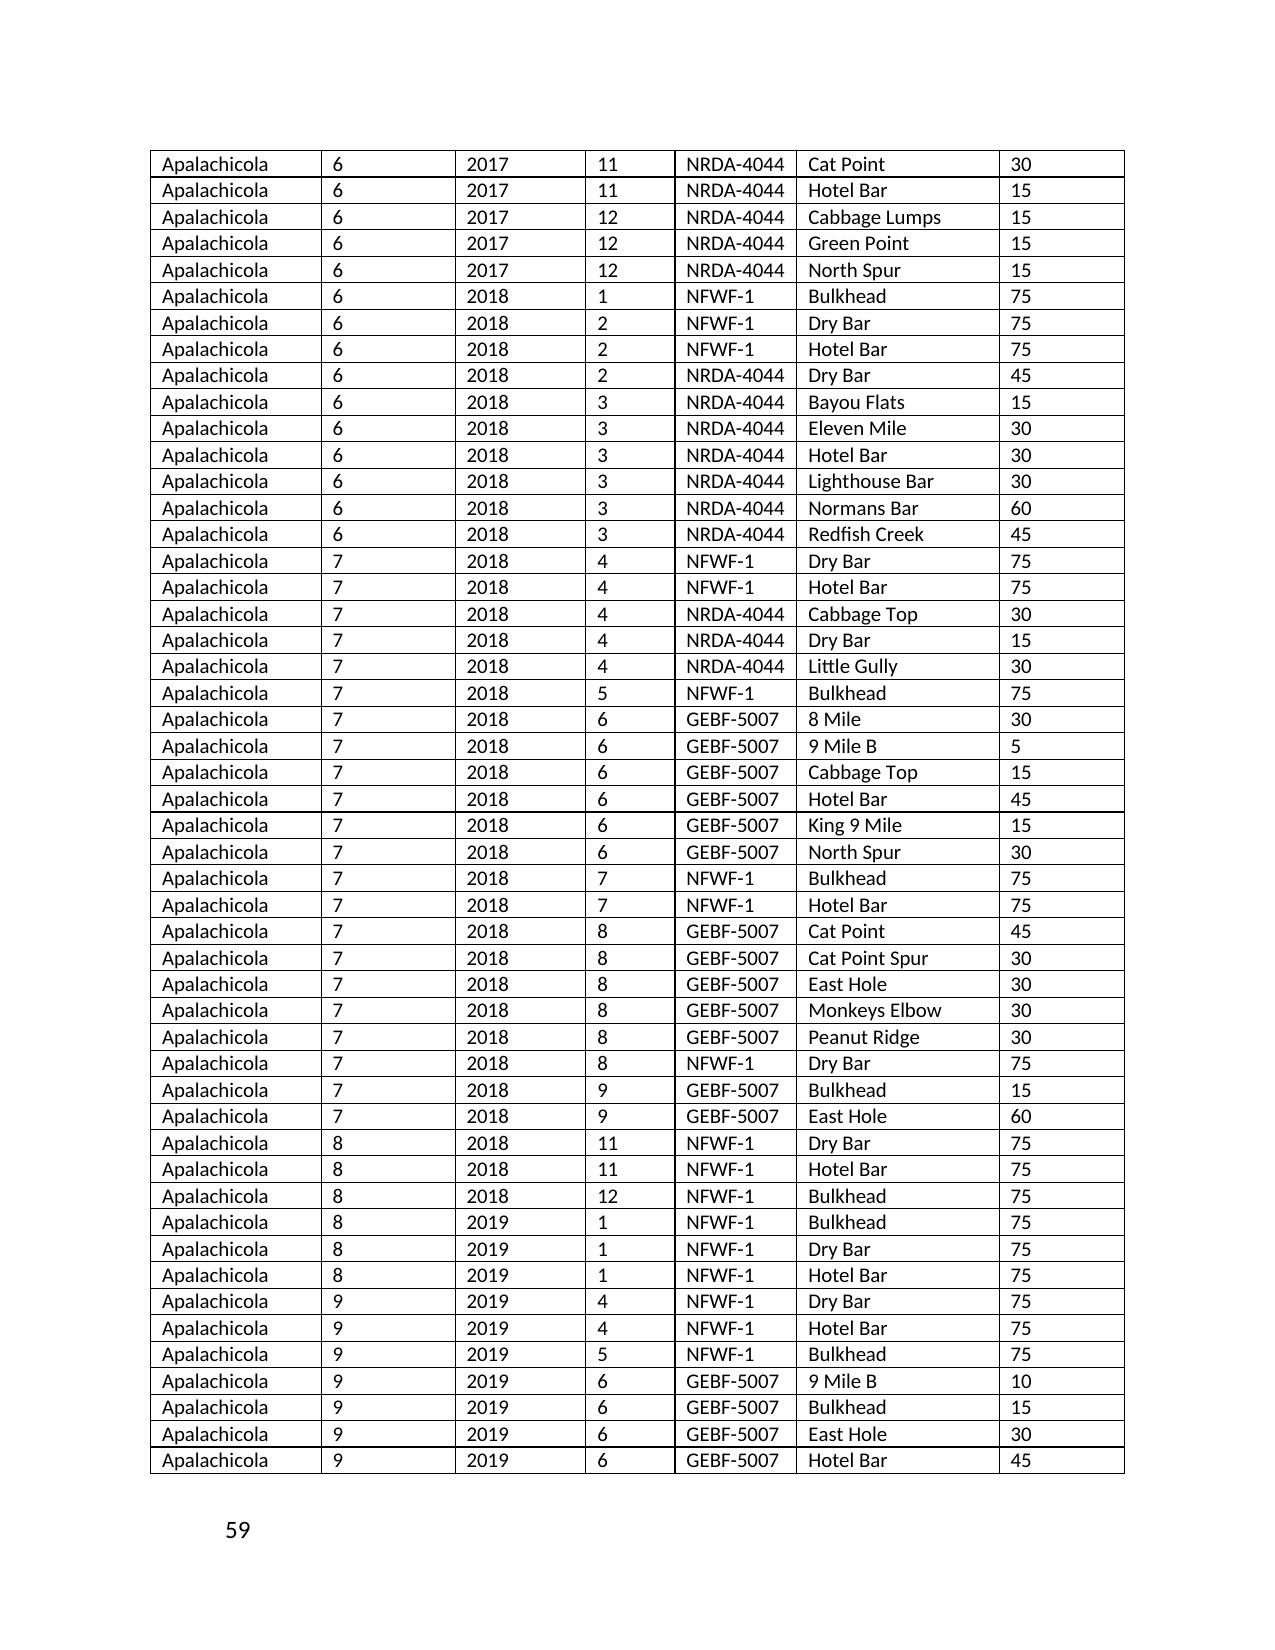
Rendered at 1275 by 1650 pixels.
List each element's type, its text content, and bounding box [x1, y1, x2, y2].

table_cell 6 [586, 1368, 674, 1393]
table_cell 2018 [456, 918, 585, 944]
table_cell 2019 [456, 1342, 585, 1367]
table_cell 3 [586, 469, 674, 494]
table_cell NRDA-4044 [676, 389, 796, 414]
table_cell 3 [586, 521, 674, 547]
table_cell Apalachicola [151, 151, 321, 176]
table_cell Dry Bar [797, 310, 999, 335]
table_cell 2018 [456, 1051, 585, 1076]
table_cell 2018 [456, 733, 585, 758]
table_cell 2018 [456, 1130, 585, 1155]
table_cell 2018 [456, 416, 585, 441]
table_cell NRDA-4044 [676, 442, 796, 467]
table_cell 4 [586, 548, 674, 573]
table_cell Apalachicola [151, 336, 321, 362]
table_cell 12 [586, 230, 674, 256]
table_cell 6 [322, 469, 455, 494]
table_cell 11 [586, 1156, 674, 1182]
table_cell NRDA-4044 [676, 469, 796, 494]
table_cell 6 [322, 283, 455, 309]
table_cell 7 [322, 574, 455, 600]
table_cell NFWF-1 [676, 574, 796, 600]
table_cell 11 [586, 178, 674, 203]
table_cell 2018 [456, 283, 585, 309]
table_cell 2018 [456, 521, 585, 547]
table_cell 2018 [456, 813, 585, 838]
table_cell NFWF-1 [676, 1342, 796, 1367]
table_cell North Spur [797, 839, 999, 864]
table_cell 2018 [456, 1156, 585, 1182]
table_cell 30 [1000, 654, 1124, 679]
table_cell 2019 [456, 1236, 585, 1261]
table_cell Dry Bar [797, 1289, 999, 1314]
table_cell 2018 [456, 495, 585, 520]
table_cell Apalachicola [151, 998, 321, 1023]
table_cell NRDA-4044 [676, 521, 796, 547]
table_cell Hotel Bar [797, 1315, 999, 1341]
table_cell Hotel Bar [797, 1156, 999, 1182]
table_cell 9 [586, 1077, 674, 1102]
table_cell 7 [322, 1077, 455, 1102]
table_cell 2018 [456, 548, 585, 573]
table_cell Apalachicola [151, 1024, 321, 1049]
table_cell 7 [322, 839, 455, 864]
table_cell 9 [322, 1421, 455, 1446]
table_cell Hotel Bar [797, 1262, 999, 1288]
table_cell 2017 [456, 204, 585, 229]
table_cell 2019 [456, 1262, 585, 1288]
table_cell Apalachicola [151, 1448, 321, 1473]
table_cell 8 [586, 998, 674, 1023]
table_cell NFWF-1 [676, 680, 796, 706]
table_cell 7 [322, 654, 455, 679]
table_cell Apalachicola [151, 760, 321, 785]
table_cell Apalachicola [151, 733, 321, 758]
table_cell 2019 [456, 1448, 585, 1473]
table_cell NRDA-4044 [676, 627, 796, 653]
table_cell Apalachicola [151, 230, 321, 256]
table_cell 2 [586, 336, 674, 362]
table_cell 2018 [456, 601, 585, 626]
table_cell 4 [586, 1315, 674, 1341]
table_cell 9 Mile B [797, 733, 999, 758]
table_cell 9 [322, 1448, 455, 1473]
table_cell Apalachicola [151, 1262, 321, 1288]
table_cell 2018 [456, 1104, 585, 1129]
table_cell Lighthouse Bar [797, 469, 999, 494]
table_cell Dry Bar [797, 548, 999, 573]
table_cell East Hole [797, 1421, 999, 1446]
table_cell 15 [1000, 1077, 1124, 1102]
table_cell NRDA-4044 [676, 654, 796, 679]
table_cell 7 [322, 998, 455, 1023]
table_cell Apalachicola [151, 839, 321, 864]
table_cell 30 [1000, 1421, 1124, 1446]
table_cell 8 [586, 971, 674, 997]
table_cell 6 [322, 416, 455, 441]
table_cell NRDA-4044 [676, 257, 796, 282]
table_cell NRDA-4044 [676, 601, 796, 626]
table_cell 6 [586, 1421, 674, 1446]
table_cell 1 [586, 1262, 674, 1288]
table_cell 75 [1000, 310, 1124, 335]
table_cell NRDA-4044 [676, 151, 796, 176]
table_cell 45 [1000, 521, 1124, 547]
table_cell 30 [1000, 442, 1124, 467]
table_cell 2017 [456, 178, 585, 203]
table_cell 45 [1000, 363, 1124, 388]
table_cell 30 [1000, 469, 1124, 494]
table_cell Apalachicola [151, 416, 321, 441]
table_cell 3 [586, 416, 674, 441]
table_cell 2019 [456, 1421, 585, 1446]
table_cell 7 [322, 918, 455, 944]
table_cell 7 [322, 945, 455, 970]
table_cell Dry Bar [797, 1051, 999, 1076]
table_cell Apalachicola [151, 548, 321, 573]
table_cell 6 [322, 178, 455, 203]
table_cell 75 [1000, 680, 1124, 706]
table_cell 75 [1000, 1262, 1124, 1288]
table_cell 75 [1000, 1156, 1124, 1182]
table_cell 4 [586, 574, 674, 600]
table_cell 9 [586, 1104, 674, 1129]
table_cell 2018 [456, 1077, 585, 1102]
table_cell 6 [322, 389, 455, 414]
table_cell 8 [586, 918, 674, 944]
table_cell 2018 [456, 363, 585, 388]
table_cell 2018 [456, 310, 585, 335]
table_cell Eleven Mile [797, 416, 999, 441]
table_cell NFWF-1 [676, 1130, 796, 1155]
table_cell 8 [586, 945, 674, 970]
table_cell 2018 [456, 627, 585, 653]
table_cell 2018 [456, 707, 585, 732]
table_cell 30 [1000, 601, 1124, 626]
table_cell 30 [1000, 945, 1124, 970]
table_cell NRDA-4044 [676, 495, 796, 520]
table_cell Apalachicola [151, 627, 321, 653]
table_cell 6 [322, 521, 455, 547]
table_cell 9 [322, 1289, 455, 1314]
table_cell 30 [1000, 1024, 1124, 1049]
table_cell Bulkhead [797, 1395, 999, 1420]
table_cell 30 [1000, 151, 1124, 176]
table_cell 6 [586, 786, 674, 811]
table_cell 1 [586, 1209, 674, 1235]
table_cell NFWF-1 [676, 1051, 796, 1076]
table_cell 4 [586, 627, 674, 653]
table_cell Normans Bar [797, 495, 999, 520]
table_cell 2019 [456, 1289, 585, 1314]
table_cell 8 [322, 1236, 455, 1261]
table_cell 1 [586, 1236, 674, 1261]
table_cell 15 [1000, 1395, 1124, 1420]
table_cell 2018 [456, 865, 585, 891]
table_cell 15 [1000, 204, 1124, 229]
table_cell GEBF-5007 [676, 945, 796, 970]
table_cell Apalachicola [151, 389, 321, 414]
table_cell 15 [1000, 257, 1124, 282]
table_cell 9 [322, 1315, 455, 1341]
table_cell 2018 [456, 574, 585, 600]
table_cell 75 [1000, 1130, 1124, 1155]
table_cell 6 [586, 839, 674, 864]
table_cell 75 [1000, 892, 1124, 917]
table_cell Apalachicola [151, 1077, 321, 1102]
table_cell 2018 [456, 1183, 585, 1208]
table_cell GEBF-5007 [676, 1395, 796, 1420]
table_cell 75 [1000, 1209, 1124, 1235]
table_cell 5 [1000, 733, 1124, 758]
table_cell 6 [586, 733, 674, 758]
table_cell 7 [322, 707, 455, 732]
table_cell 2019 [456, 1368, 585, 1393]
table_cell 6 [322, 495, 455, 520]
table_cell 2018 [456, 336, 585, 362]
table_cell 5 [586, 1342, 674, 1367]
table_cell 3 [586, 389, 674, 414]
table_cell 15 [1000, 760, 1124, 785]
table_cell 15 [1000, 230, 1124, 256]
table_cell GEBF-5007 [676, 839, 796, 864]
table_cell 15 [1000, 389, 1124, 414]
table_cell 6 [586, 1395, 674, 1420]
table_cell 9 [322, 1395, 455, 1420]
table_cell Apalachicola [151, 1104, 321, 1129]
table_cell Hotel Bar [797, 1448, 999, 1473]
table_cell Bulkhead [797, 1209, 999, 1235]
table_cell Apalachicola [151, 680, 321, 706]
table_cell NFWF-1 [676, 1183, 796, 1208]
table_cell 9 Mile B [797, 1368, 999, 1393]
table_cell 7 [322, 1104, 455, 1129]
table_cell 6 [322, 363, 455, 388]
table_cell GEBF-5007 [676, 918, 796, 944]
table_cell 6 [586, 1448, 674, 1473]
table_cell NRDA-4044 [676, 363, 796, 388]
table_cell 75 [1000, 548, 1124, 573]
table_cell Monkeys Elbow [797, 998, 999, 1023]
table_cell 2018 [456, 839, 585, 864]
table_cell 2018 [456, 760, 585, 785]
table_cell 2 [586, 310, 674, 335]
table_cell 15 [1000, 627, 1124, 653]
table_cell Cabbage Top [797, 601, 999, 626]
table_cell NRDA-4044 [676, 230, 796, 256]
table_cell Apalachicola [151, 283, 321, 309]
table_cell Apalachicola [151, 707, 321, 732]
table_cell 2018 [456, 892, 585, 917]
table_cell Bulkhead [797, 1077, 999, 1102]
table_cell 6 [322, 204, 455, 229]
table_cell NFWF-1 [676, 1315, 796, 1341]
table_cell GEBF-5007 [676, 760, 796, 785]
table_cell Cabbage Lumps [797, 204, 999, 229]
table_cell Apalachicola [151, 892, 321, 917]
table_cell Apalachicola [151, 1051, 321, 1076]
table_cell 7 [322, 548, 455, 573]
table_cell Apalachicola [151, 204, 321, 229]
table_cell Bayou Flats [797, 389, 999, 414]
table_cell Apalachicola [151, 1236, 321, 1261]
table_cell 2018 [456, 971, 585, 997]
table_cell Bulkhead [797, 680, 999, 706]
table_cell Hotel Bar [797, 892, 999, 917]
table_cell 7 [322, 813, 455, 838]
table_cell GEBF-5007 [676, 1024, 796, 1049]
table_cell 6 [586, 813, 674, 838]
table_cell NFWF-1 [676, 548, 796, 573]
table_cell Cat Point [797, 151, 999, 176]
table_cell 5 [586, 680, 674, 706]
table_cell GEBF-5007 [676, 1077, 796, 1102]
table_cell 75 [1000, 1183, 1124, 1208]
table_cell Green Point [797, 230, 999, 256]
table_cell 6 [586, 707, 674, 732]
table_cell Hotel Bar [797, 574, 999, 600]
table_cell Hotel Bar [797, 336, 999, 362]
table_cell 12 [586, 257, 674, 282]
table_cell Dry Bar [797, 1130, 999, 1155]
table_cell 8 [322, 1209, 455, 1235]
table_cell North Spur [797, 257, 999, 282]
table_cell 6 [586, 760, 674, 785]
table_cell Little Gully [797, 654, 999, 679]
table_cell Apalachicola [151, 442, 321, 467]
table_cell 2017 [456, 257, 585, 282]
table_cell 7 [586, 865, 674, 891]
table_cell 8 [586, 1051, 674, 1076]
table_cell Apalachicola [151, 654, 321, 679]
table_cell 15 [1000, 178, 1124, 203]
table_cell Hotel Bar [797, 442, 999, 467]
table_cell 2018 [456, 442, 585, 467]
table_cell 12 [586, 204, 674, 229]
table_cell 2019 [456, 1209, 585, 1235]
table_cell NRDA-4044 [676, 416, 796, 441]
table_cell Apalachicola [151, 1289, 321, 1314]
table_cell Apalachicola [151, 945, 321, 970]
table_cell 6 [322, 336, 455, 362]
table_cell Apalachicola [151, 469, 321, 494]
table_cell 7 [322, 680, 455, 706]
table_cell 60 [1000, 1104, 1124, 1129]
table_cell 7 [322, 786, 455, 811]
table_cell Bulkhead [797, 1183, 999, 1208]
table_cell Apalachicola [151, 918, 321, 944]
table_cell 30 [1000, 998, 1124, 1023]
table_cell Hotel Bar [797, 178, 999, 203]
table_cell 4 [586, 654, 674, 679]
table_cell 7 [586, 892, 674, 917]
table_cell GEBF-5007 [676, 733, 796, 758]
table_cell 2019 [456, 1395, 585, 1420]
table_cell King 9 Mile [797, 813, 999, 838]
table_cell NFWF-1 [676, 1156, 796, 1182]
table_cell Apalachicola [151, 1315, 321, 1341]
table_cell 30 [1000, 707, 1124, 732]
table_cell 7 [322, 1024, 455, 1049]
table_cell Dry Bar [797, 627, 999, 653]
table_cell GEBF-5007 [676, 1421, 796, 1446]
table_cell 2018 [456, 469, 585, 494]
table_cell Bulkhead [797, 865, 999, 891]
table_cell GEBF-5007 [676, 1368, 796, 1393]
table_cell Apalachicola [151, 495, 321, 520]
table_cell 30 [1000, 839, 1124, 864]
table_cell 9 [322, 1342, 455, 1367]
table_cell 7 [322, 865, 455, 891]
table_cell 3 [586, 495, 674, 520]
table_cell Apalachicola [151, 971, 321, 997]
table_cell Apalachicola [151, 1183, 321, 1208]
table_cell 7 [322, 601, 455, 626]
table_cell 75 [1000, 865, 1124, 891]
table_cell 2018 [456, 998, 585, 1023]
table_cell Apalachicola [151, 813, 321, 838]
table_cell Apalachicola [151, 1395, 321, 1420]
table_cell GEBF-5007 [676, 707, 796, 732]
table_cell Apalachicola [151, 1368, 321, 1393]
table_cell Apalachicola [151, 1156, 321, 1182]
table_cell 8 [322, 1262, 455, 1288]
table_cell GEBF-5007 [676, 813, 796, 838]
table_cell NFWF-1 [676, 1289, 796, 1314]
table_cell 75 [1000, 1051, 1124, 1076]
table_cell East Hole [797, 1104, 999, 1129]
table_cell GEBF-5007 [676, 1104, 796, 1129]
table_cell 2018 [456, 680, 585, 706]
table_cell 75 [1000, 283, 1124, 309]
table_cell NFWF-1 [676, 1209, 796, 1235]
table_cell 2017 [456, 151, 585, 176]
table_cell 30 [1000, 416, 1124, 441]
table_cell 4 [586, 601, 674, 626]
table_cell 8 [322, 1156, 455, 1182]
table_cell 2018 [456, 654, 585, 679]
table_cell Apalachicola [151, 786, 321, 811]
table_cell 75 [1000, 1236, 1124, 1261]
table_cell 45 [1000, 786, 1124, 811]
table_cell Cabbage Top [797, 760, 999, 785]
table_cell NFWF-1 [676, 283, 796, 309]
table_cell NFWF-1 [676, 310, 796, 335]
table_cell 75 [1000, 1289, 1124, 1314]
table_cell Bulkhead [797, 283, 999, 309]
table_cell 2018 [456, 786, 585, 811]
table_cell 2 [586, 363, 674, 388]
table_cell 9 [322, 1368, 455, 1393]
table_cell NRDA-4044 [676, 178, 796, 203]
table_cell Cat Point Spur [797, 945, 999, 970]
table_cell GEBF-5007 [676, 786, 796, 811]
table_cell 6 [322, 151, 455, 176]
table_cell 6 [322, 257, 455, 282]
table_cell 2017 [456, 230, 585, 256]
table_cell Dry Bar [797, 1236, 999, 1261]
table_cell 75 [1000, 1342, 1124, 1367]
table_cell 7 [322, 760, 455, 785]
table_cell 7 [322, 1051, 455, 1076]
table_cell 7 [322, 733, 455, 758]
table_cell 6 [322, 230, 455, 256]
table_cell Apalachicola [151, 257, 321, 282]
table_cell 6 [322, 442, 455, 467]
table_cell Bulkhead [797, 1342, 999, 1367]
table_cell 7 [322, 892, 455, 917]
table_cell 8 [322, 1130, 455, 1155]
table_cell 8 [586, 1024, 674, 1049]
table_cell Redfish Creek [797, 521, 999, 547]
table_cell GEBF-5007 [676, 971, 796, 997]
table_cell Apalachicola [151, 1342, 321, 1367]
table_cell 60 [1000, 495, 1124, 520]
table_cell 4 [586, 1289, 674, 1314]
table_cell 2018 [456, 1024, 585, 1049]
table_cell 6 [322, 310, 455, 335]
table_cell 10 [1000, 1368, 1124, 1393]
table_cell 45 [1000, 1448, 1124, 1473]
table_cell 15 [1000, 813, 1124, 838]
table_cell Apalachicola [151, 363, 321, 388]
table_cell Apalachicola [151, 601, 321, 626]
table_cell Hotel Bar [797, 786, 999, 811]
table_cell 2018 [456, 945, 585, 970]
table_cell 75 [1000, 336, 1124, 362]
table_cell Apalachicola [151, 1130, 321, 1155]
table_cell 75 [1000, 574, 1124, 600]
table_cell NFWF-1 [676, 865, 796, 891]
table_cell Peanut Ridge [797, 1024, 999, 1049]
table_cell Apalachicola [151, 310, 321, 335]
table_cell NRDA-4044 [676, 204, 796, 229]
table_cell 1 [586, 283, 674, 309]
table_cell Cat Point [797, 918, 999, 944]
table_cell Apalachicola [151, 865, 321, 891]
table_cell 11 [586, 1130, 674, 1155]
table_cell 3 [586, 442, 674, 467]
table_cell 12 [586, 1183, 674, 1208]
table_cell NFWF-1 [676, 892, 796, 917]
table_cell Apalachicola [151, 574, 321, 600]
table_cell 2019 [456, 1315, 585, 1341]
table_cell 30 [1000, 971, 1124, 997]
table_cell 8 Mile [797, 707, 999, 732]
table_cell Apalachicola [151, 1421, 321, 1446]
table_cell Apalachicola [151, 178, 321, 203]
table_cell NFWF-1 [676, 336, 796, 362]
table_cell 8 [322, 1183, 455, 1208]
table_cell 7 [322, 971, 455, 997]
table_cell NFWF-1 [676, 1262, 796, 1288]
table_cell NFWF-1 [676, 1236, 796, 1261]
table_cell East Hole [797, 971, 999, 997]
table_cell Apalachicola [151, 521, 321, 547]
table_cell 7 [322, 627, 455, 653]
table_cell GEBF-5007 [676, 1448, 796, 1473]
table_cell Dry Bar [797, 363, 999, 388]
table_cell 2018 [456, 389, 585, 414]
table_cell 11 [586, 151, 674, 176]
table_cell GEBF-5007 [676, 998, 796, 1023]
table_cell 75 [1000, 1315, 1124, 1341]
table_cell Apalachicola [151, 1209, 321, 1235]
table_cell 45 [1000, 918, 1124, 944]
